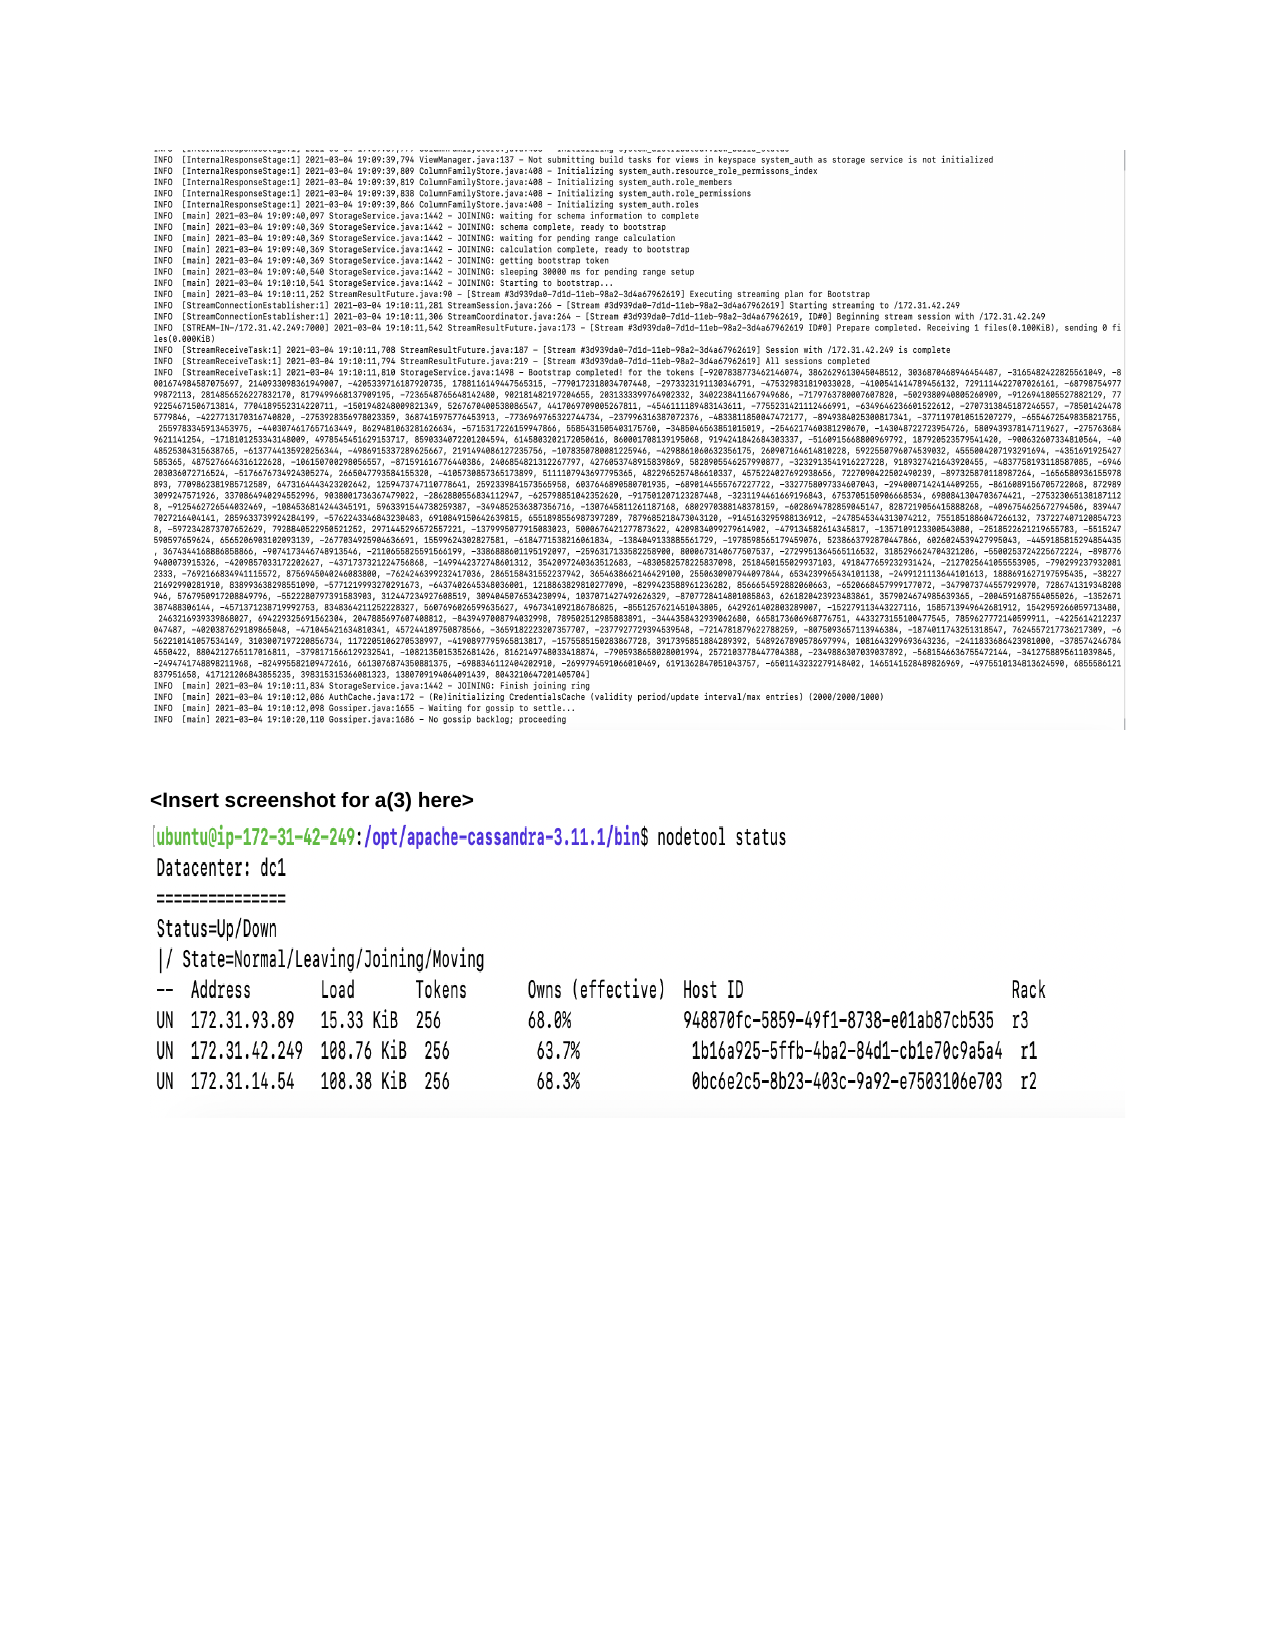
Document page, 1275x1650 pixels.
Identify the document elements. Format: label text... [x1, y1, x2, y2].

picture [150, 815, 1125, 1118]
text <Insert screenshot for a(3) here> [150, 788, 1125, 812]
picture [150, 150, 1125, 730]
